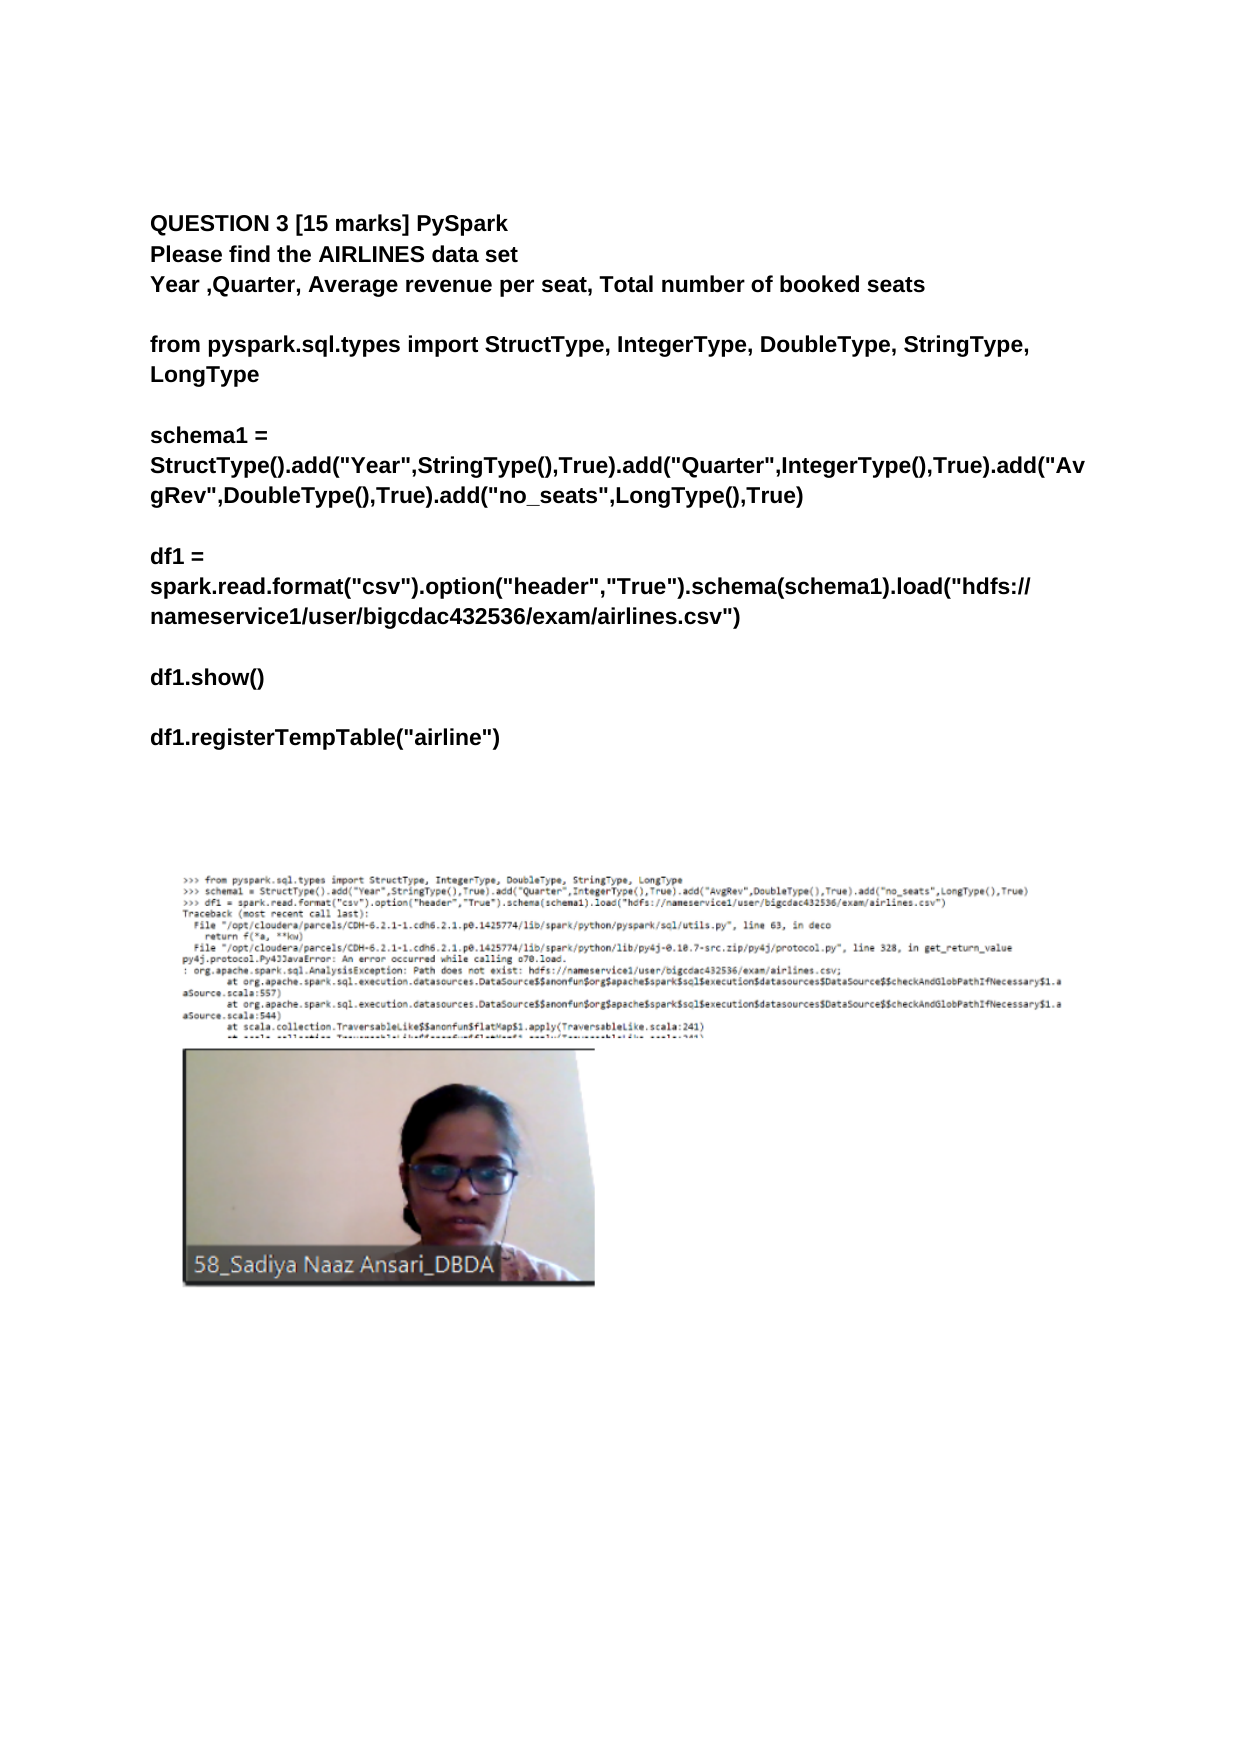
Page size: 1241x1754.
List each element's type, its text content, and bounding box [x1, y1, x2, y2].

text Year ,Quarter, Average revenue per seat, Total number of booked seats [150, 271, 1090, 297]
text schema1 = StructType().add("Year",StringType(),True).add("Quarter",IntegerType(),True).add("AvgRev",DoubleType(),True).add("no_seats",LongType(),True) [150, 422, 1090, 509]
text df1.show() [150, 663, 1090, 690]
text df1.registerTempTable("airline") [150, 724, 1090, 750]
picture [150, 844, 1091, 1320]
text from pyspark.sql.types import StructType, IntegerType, DoubleType, StringType, LongType [150, 331, 1090, 388]
text df1 = spark.read.format("csv").option("header","True").schema(schema1).load("hdfs://nameservice1/user/bigcdac432536/exam/airlines.csv") [150, 543, 1090, 629]
text Please find the AIRLINES data set [150, 241, 1090, 267]
text QUESTION 3 [15 marks] PySpark [150, 210, 1090, 237]
